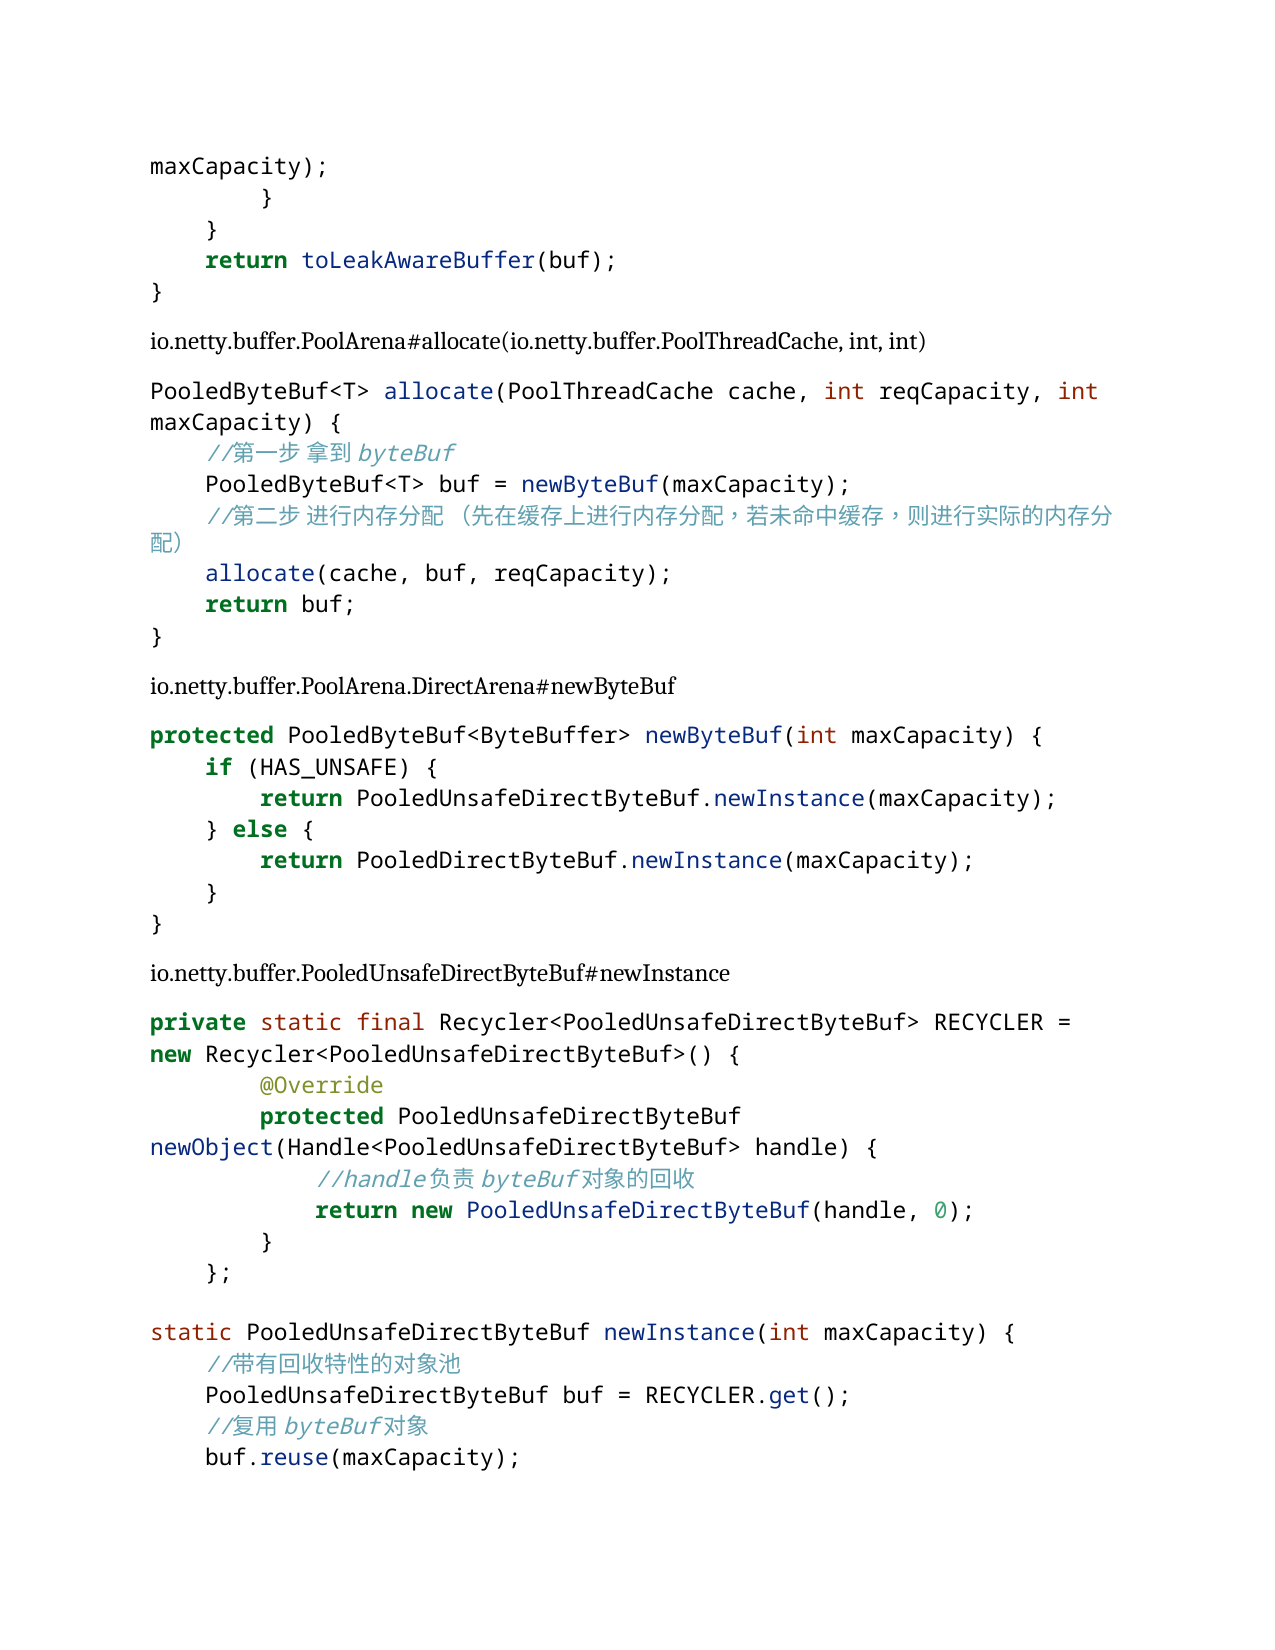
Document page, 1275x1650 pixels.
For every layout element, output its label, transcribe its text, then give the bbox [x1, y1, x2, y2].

text protected PooledByteBuf<ByteBuffer> newByteBuf(int maxCapacity) { if (HAS_UNSAFE) { return PooledUnsafeDirectByteBuf.newInstance(maxCapacity); } else { return PooledDirectByteBuf.newInstance(maxCapacity); } } [150, 719, 1125, 938]
text io.netty.buffer.PooledUnsafeDirectByteBuf#newInstance [150, 959, 1125, 988]
text io.netty.buffer.PoolArena#allocate(io.netty.buffer.PoolThreadCache, int, int) [150, 327, 1125, 356]
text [150, 150, 1125, 306]
text io.netty.buffer.PoolArena.DirectArena#newByteBuf [150, 672, 1125, 701]
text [150, 1006, 1125, 1473]
text PooledByteBuf<T> allocate(PoolThreadCache cache, int reqCapacity, int maxCapacity) { //第一步 拿到byteBuf PooledByteBuf<T> buf = newByteBuf(maxCapacity); //第二步 进行内存分配 （先在缓存上进行内存分配，若未命中缓存，则进行实际的内存分配） allocate(cache, buf, reqCapacity); return buf; } [150, 374, 1125, 651]
